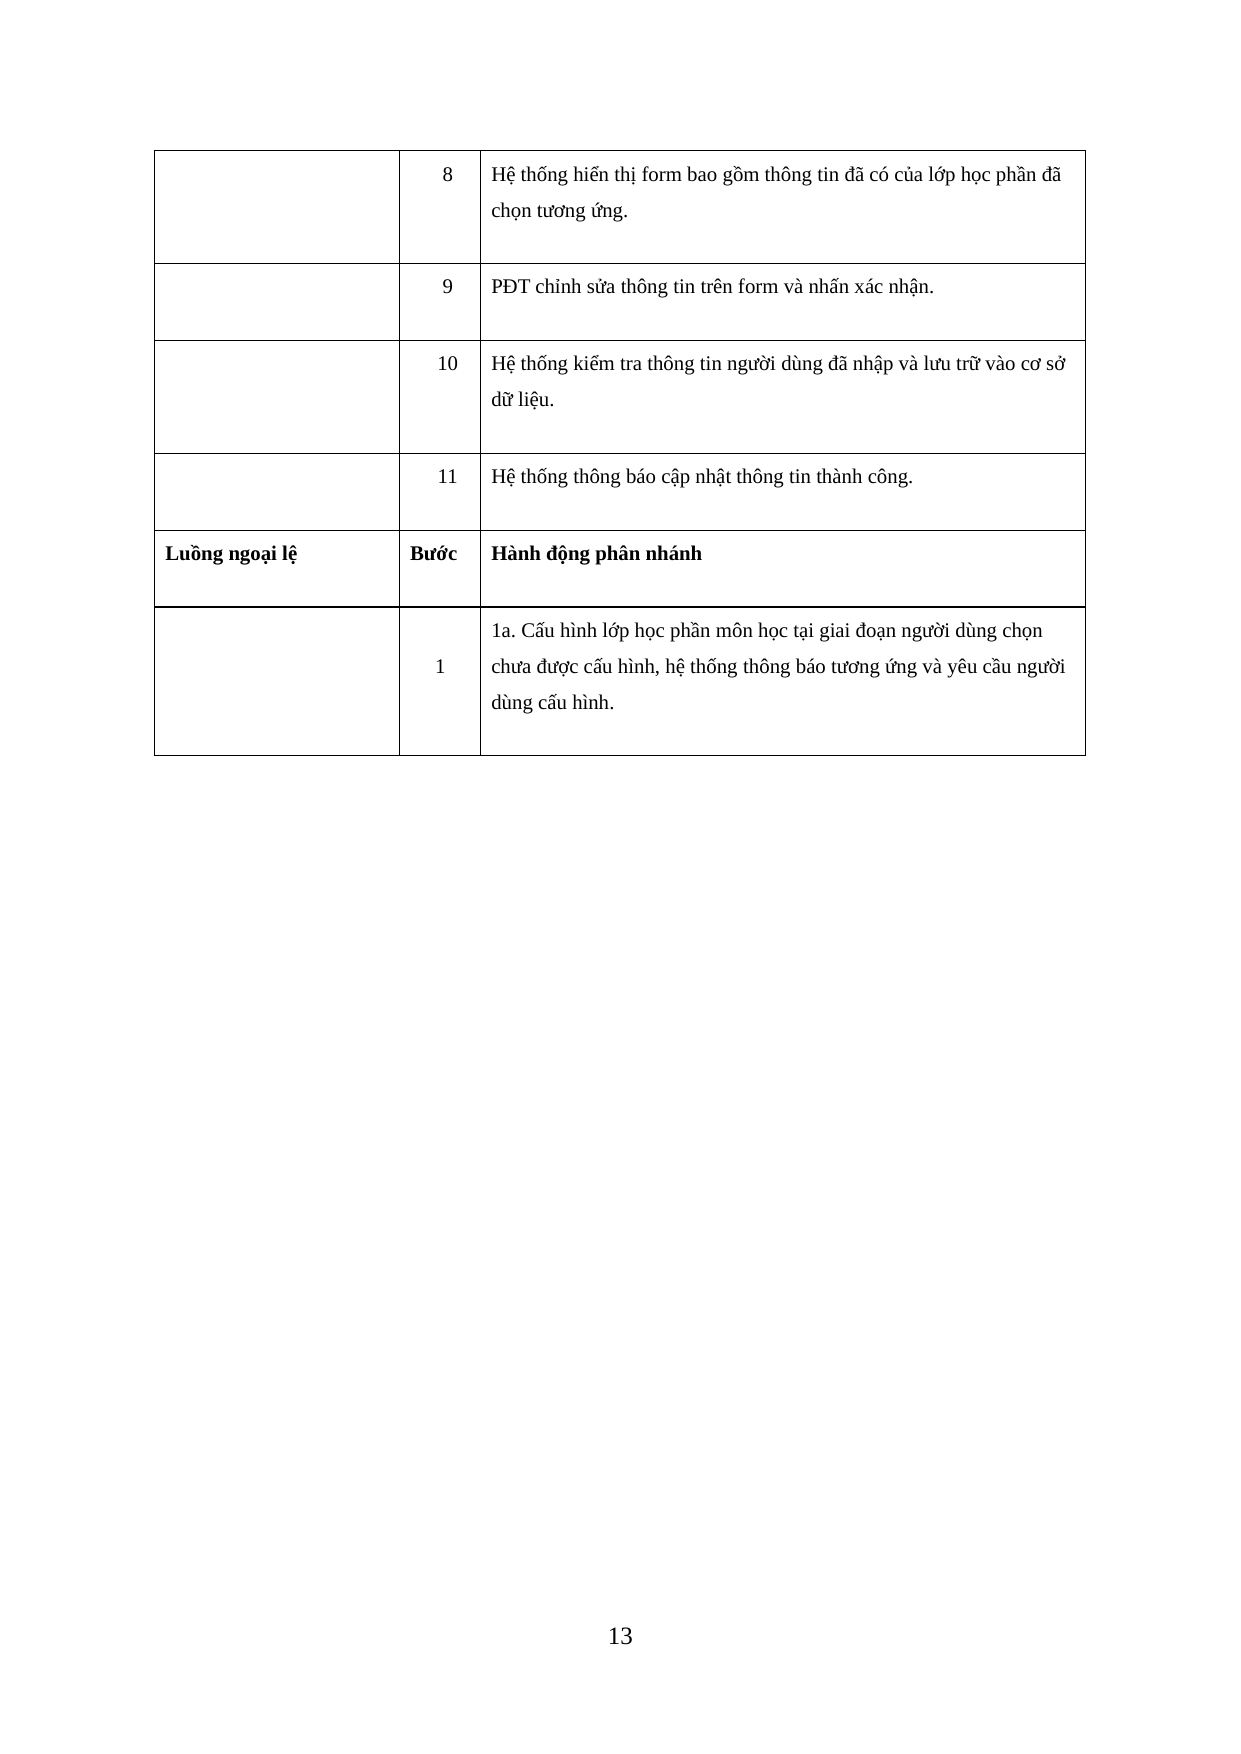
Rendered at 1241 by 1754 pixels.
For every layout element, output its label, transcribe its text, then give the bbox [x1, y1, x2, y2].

table_cell [400, 151, 480, 263]
table_cell [400, 341, 480, 453]
table_cell [155, 608, 399, 755]
table_cell Hệ thống kiểm tra thông tin người dùng đã nhập và lưu trữ vào cơ sở dữ liệu. [481, 341, 1085, 453]
table_cell [400, 264, 480, 340]
table_cell Hành động phân nhánh [481, 531, 1085, 606]
table_cell [155, 341, 399, 453]
table_cell PĐT chỉnh sửa thông tin trên form và nhấn xác nhận. [481, 264, 1085, 340]
table_cell [155, 151, 399, 263]
table_cell Bước [400, 531, 480, 606]
table_cell [155, 264, 399, 340]
table_cell Hệ thống thông báo cập nhật thông tin thành công. [481, 454, 1085, 529]
table_cell [400, 454, 480, 529]
table_cell [155, 454, 399, 529]
table_cell Luồng ngoại lệ [155, 531, 399, 606]
table_cell 1a. Cấu hình lớp học phần môn học tại giai đoạn người dùng chọn chưa được cấu hình, hệ thống thông báo tương ứng và yêu cầu người dùng cấu hình. [481, 608, 1085, 755]
table_cell Hệ thống hiển thị form bao gồm thông tin đã có của lớp học phần đã chọn tương ứng. [481, 151, 1085, 263]
table_cell 1 [400, 608, 480, 755]
